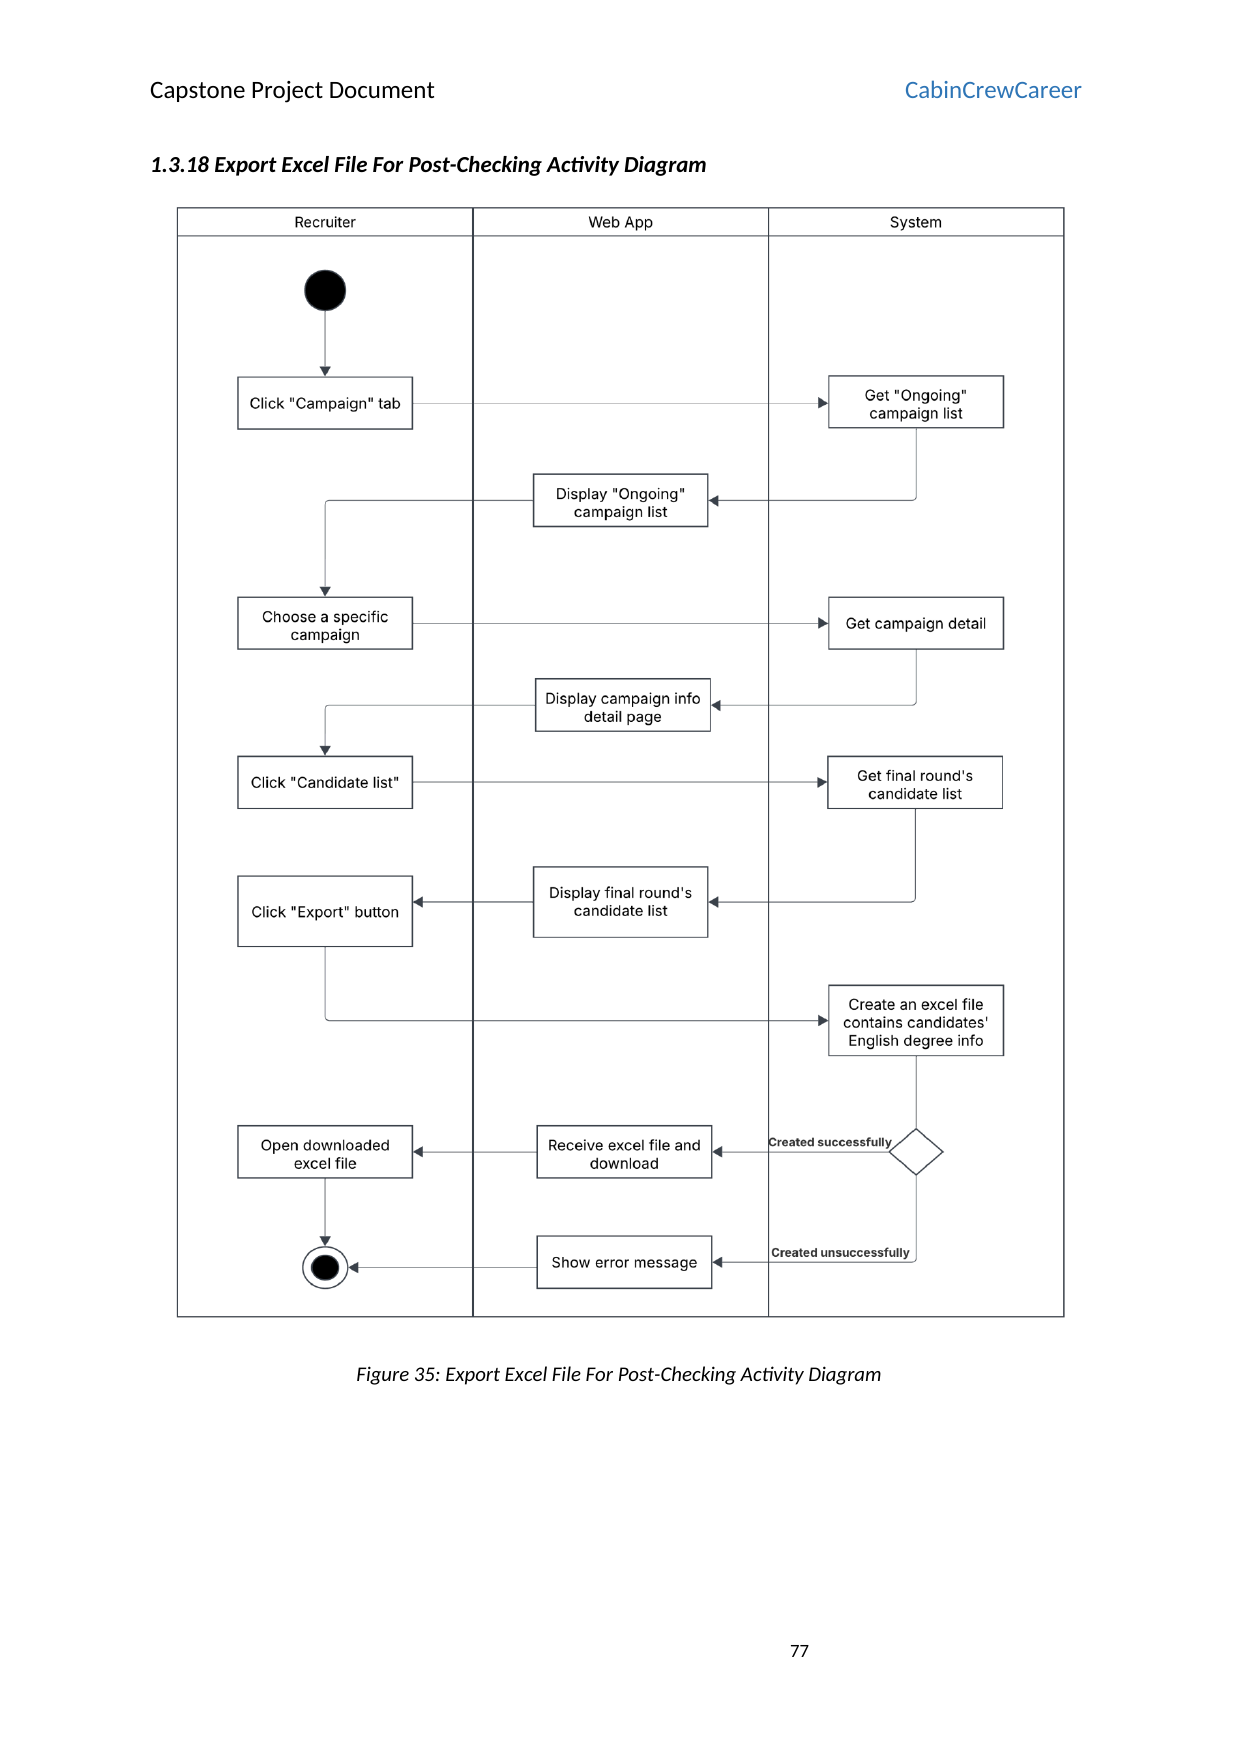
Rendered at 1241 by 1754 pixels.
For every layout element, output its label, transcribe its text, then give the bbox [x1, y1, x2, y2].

picture [150, 180, 1090, 1343]
text Figure 35: Export Excel File For Post-Checking Activity Diagram [150, 1362, 1090, 1387]
subtitle 1.3.18 Export Excel File For Post-Checking Activity Diagram [150, 150, 1090, 178]
